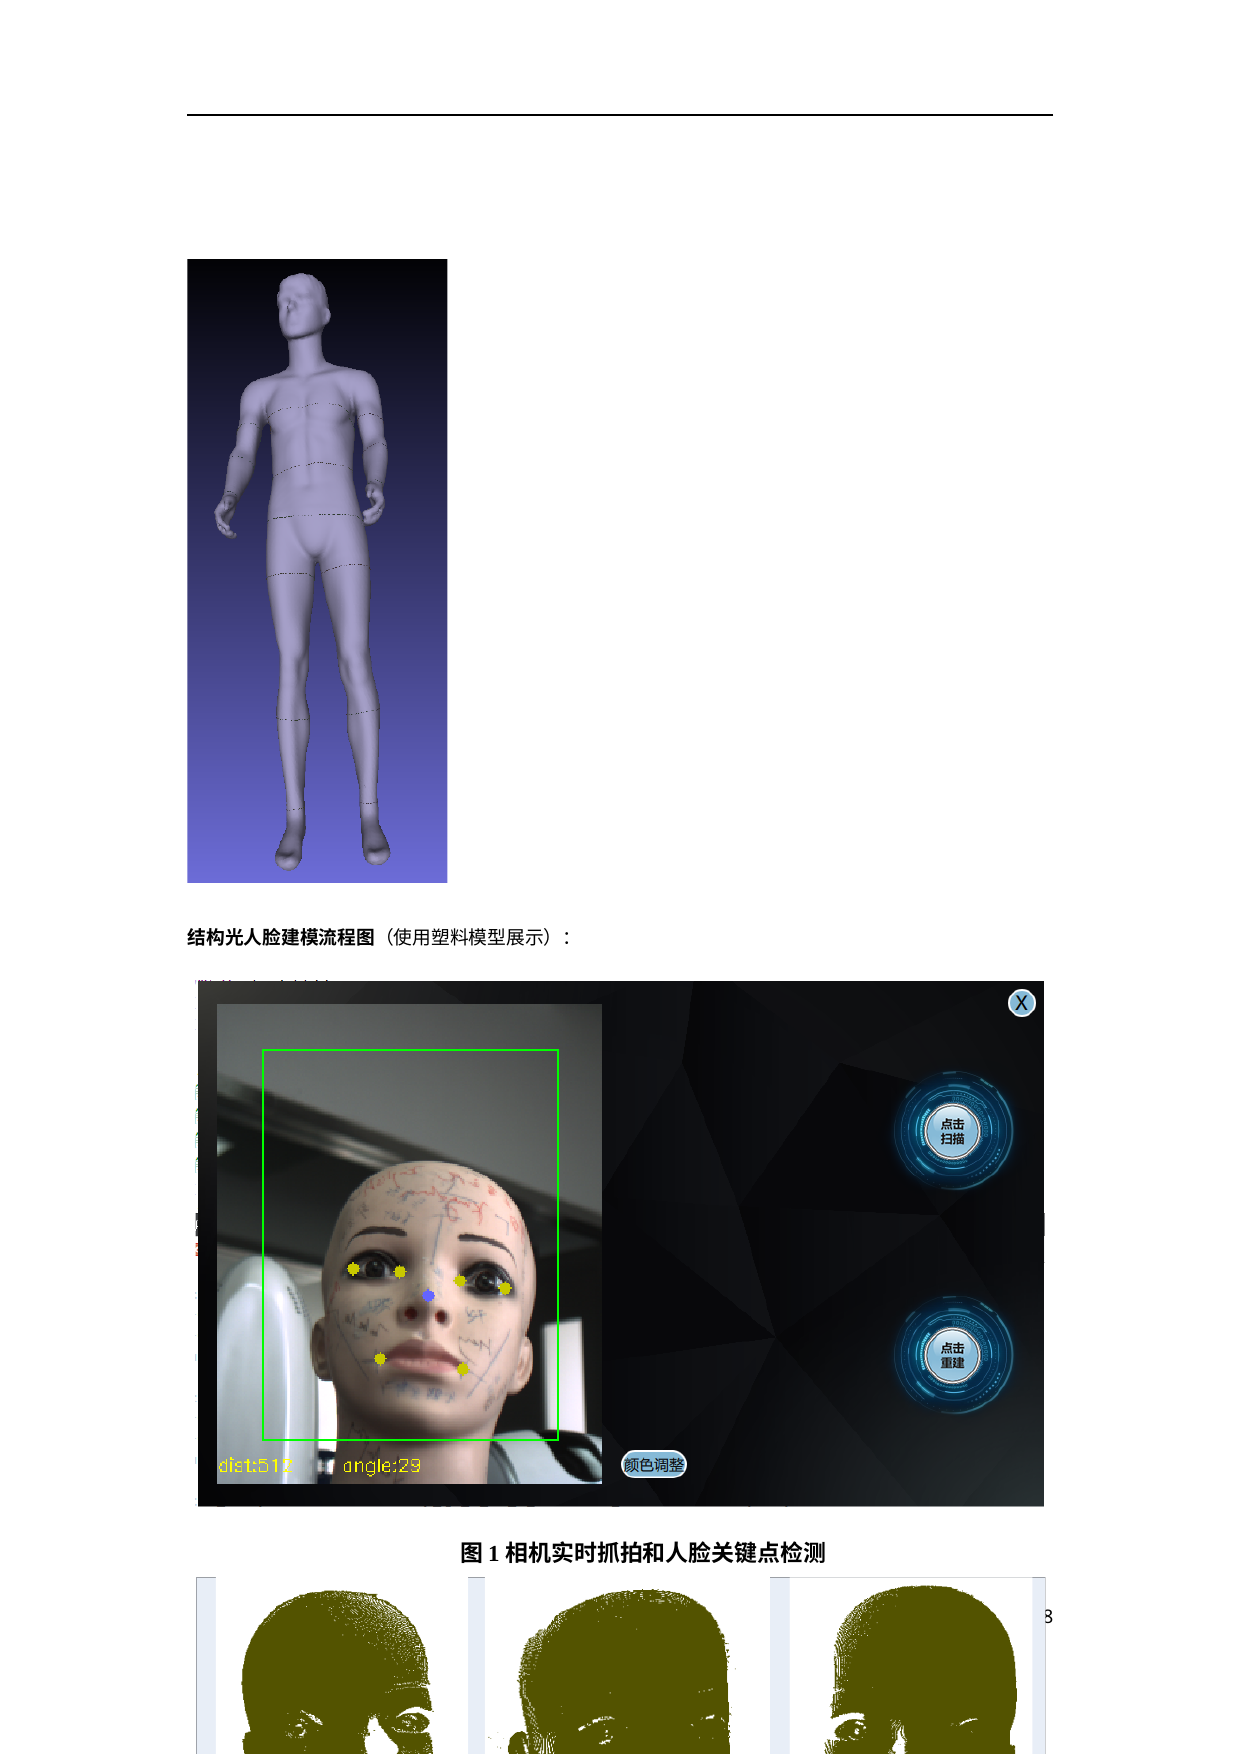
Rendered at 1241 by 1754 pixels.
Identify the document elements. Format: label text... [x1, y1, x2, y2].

picture [187, 259, 448, 883]
text 结构光人脸建模流程图（使用塑料模型展示）： [187, 920, 1053, 953]
text 图1 相机实时抓拍和人脸关键点检测 [187, 1519, 1053, 1584]
picture [195, 980, 1045, 1507]
